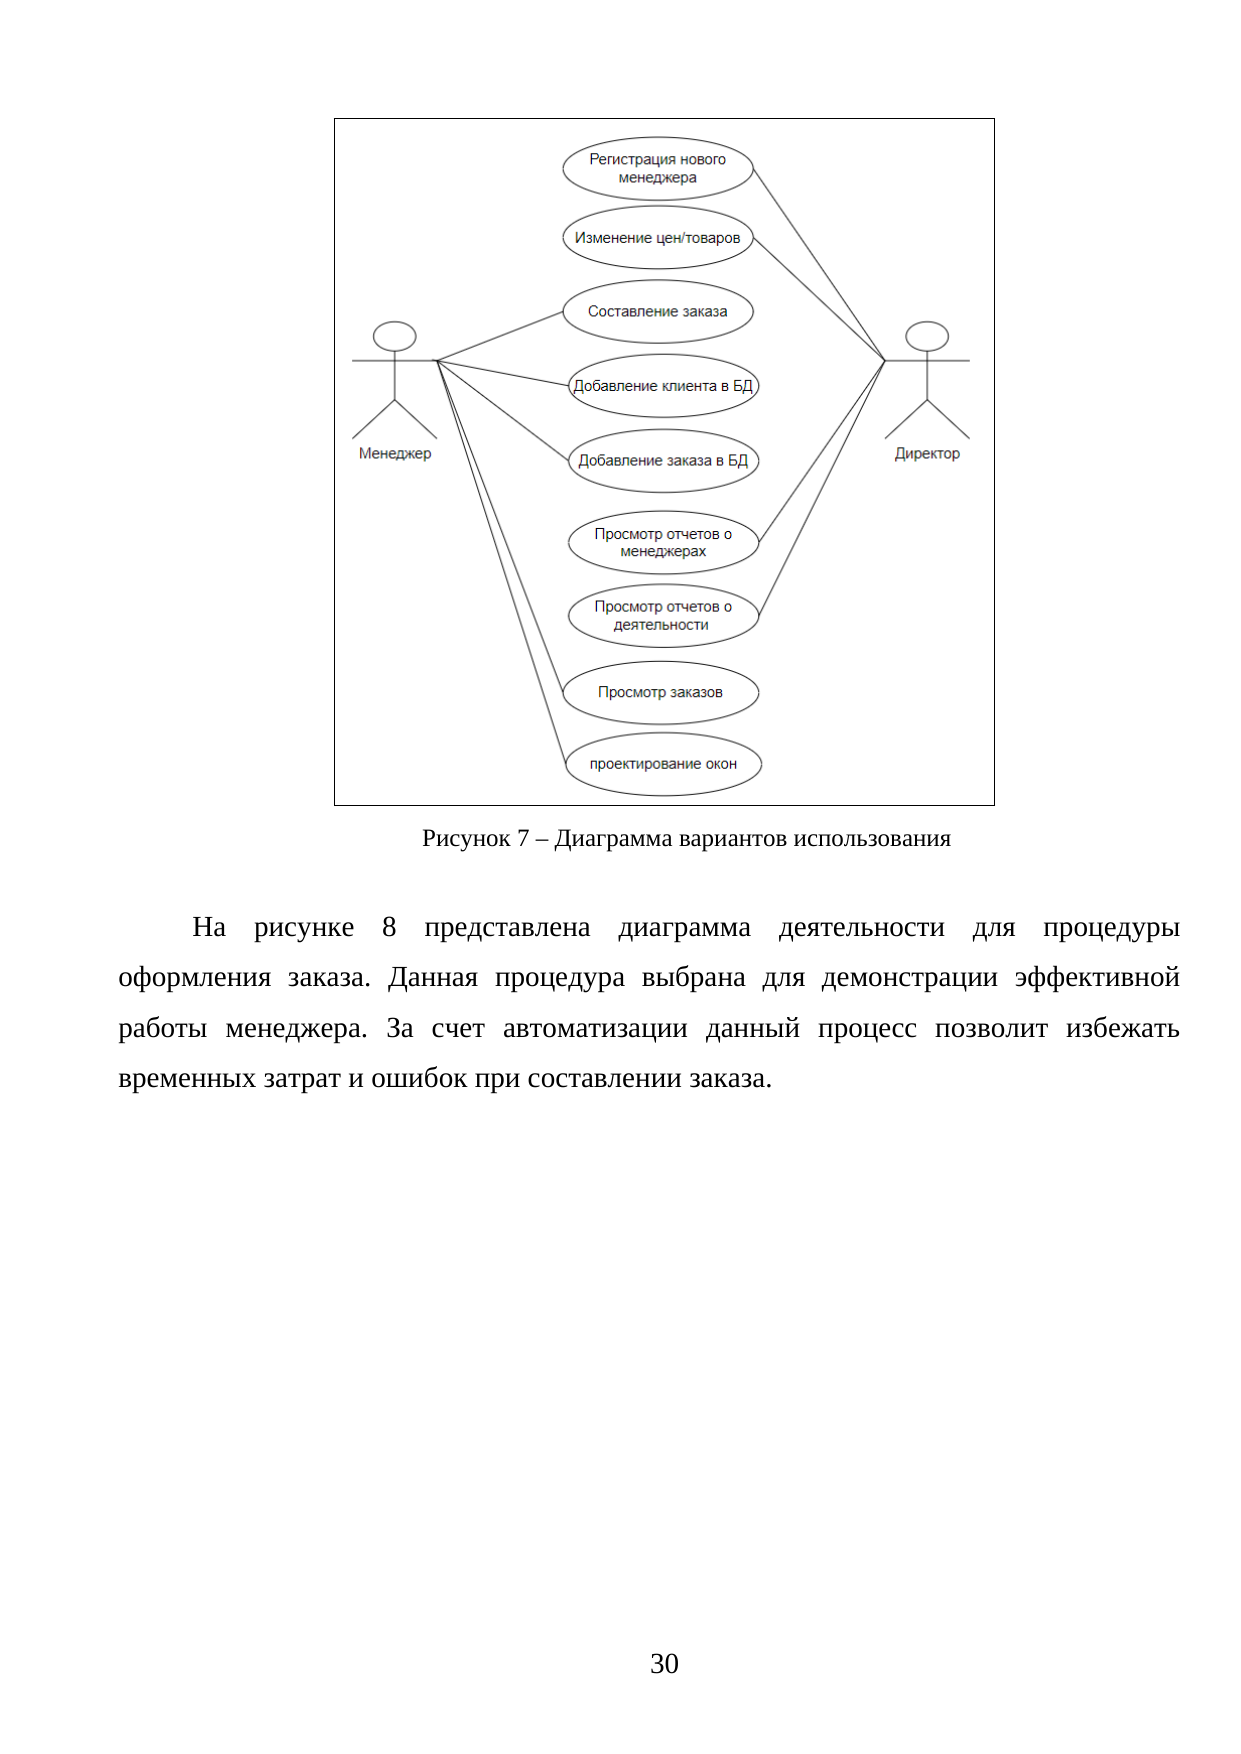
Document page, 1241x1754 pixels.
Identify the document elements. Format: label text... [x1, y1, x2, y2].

picture [335, 119, 994, 805]
text На рисунке 8 представлена диаграмма деятельности для процедуры оформления заказа. Данная процедура выбрана для демонстрации эффективной работы менеджера. За счет автоматизации данный процесс позволит избежать временных затрат и ошибок при составлении заказа. [118, 909, 1181, 1094]
text Рисунок 7 – Диаграмма вариантов использования [118, 823, 1181, 852]
